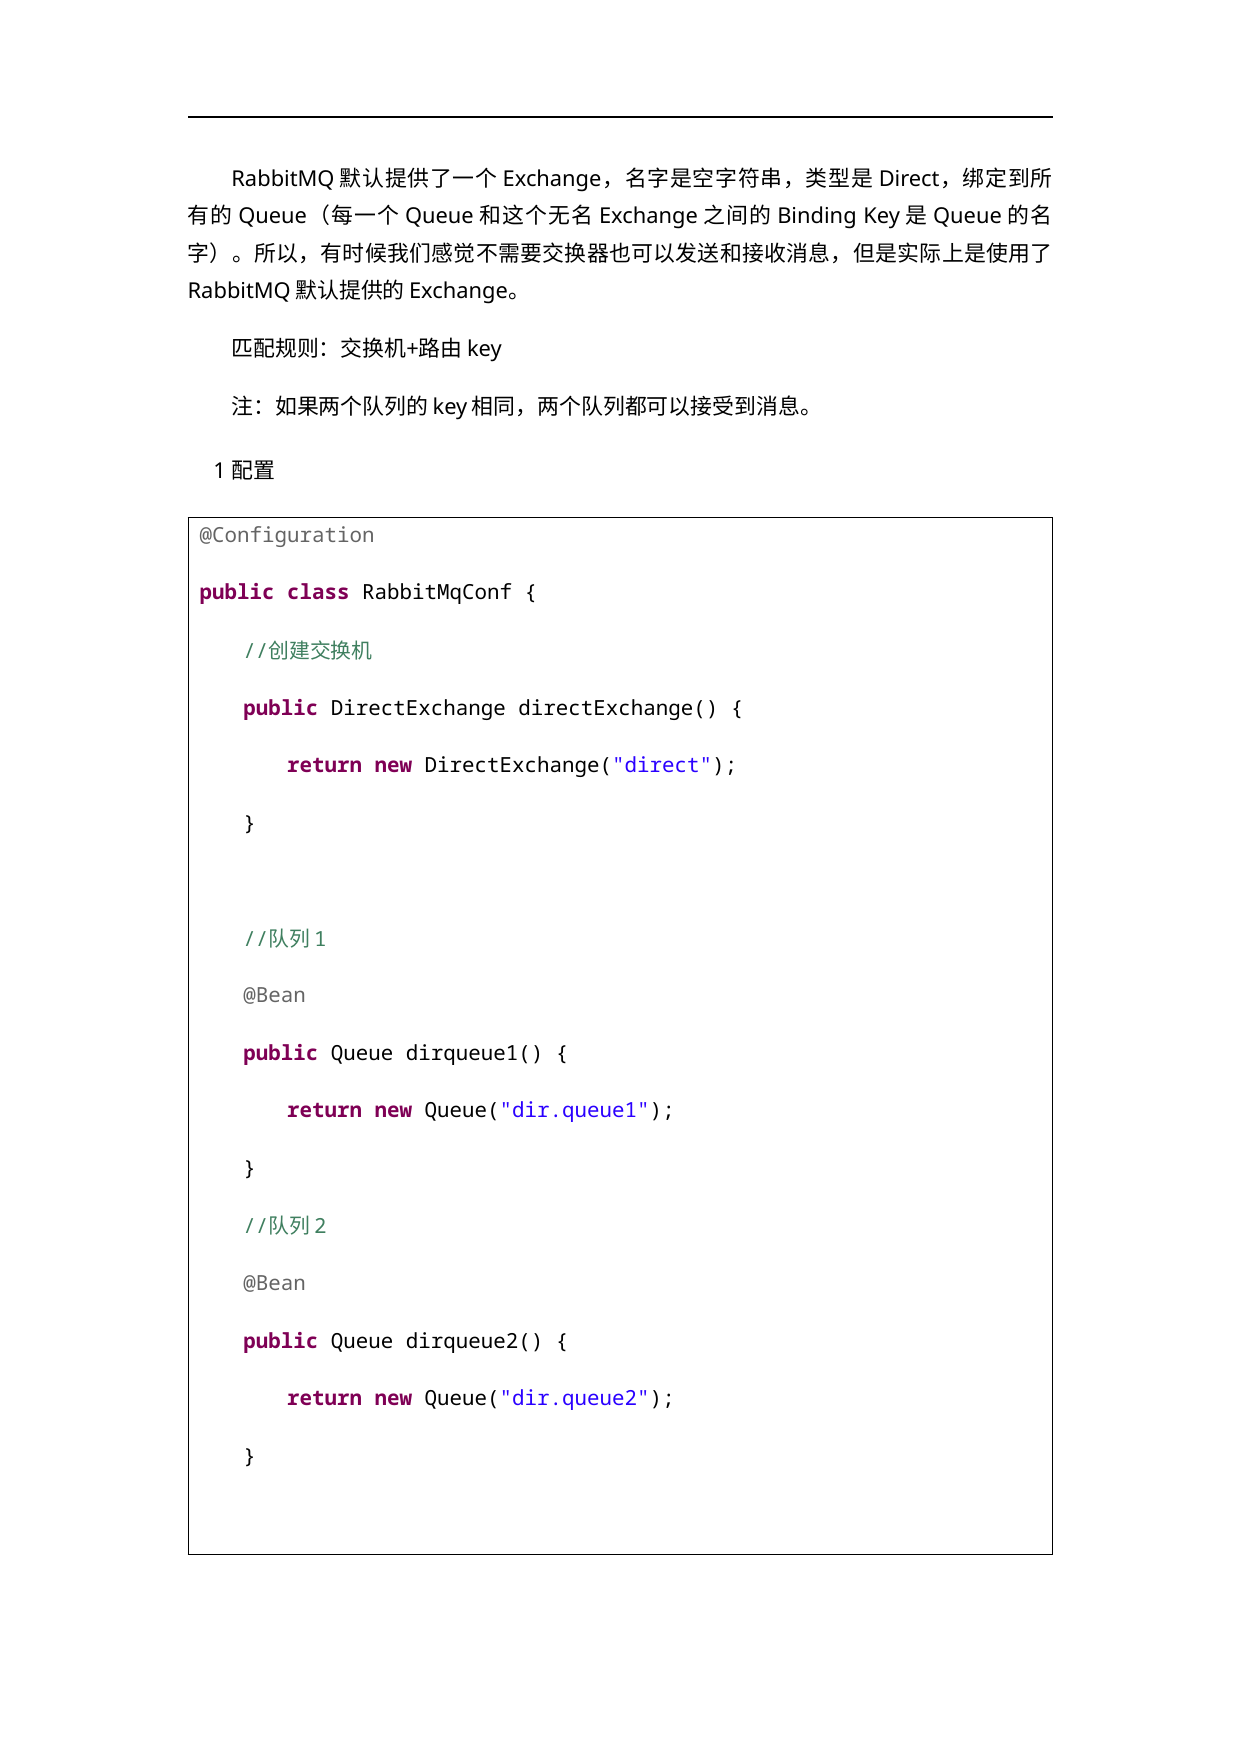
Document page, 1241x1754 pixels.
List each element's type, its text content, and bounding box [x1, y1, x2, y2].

text 注：如果两个队列的key相同，两个队列都可以接受到消息。 [187, 388, 1053, 421]
text 匹配规则：交换机+路由key [187, 330, 1053, 363]
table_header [189, 518, 1052, 1553]
subtitle 配置 [187, 453, 1053, 485]
text RabbitMQ默认提供了一个Exchange，名字是空字符串，类型是Direct，绑定到所有的Queue（每一个Queue和这个无名Exchange之间的Binding Key是Queue的名字）。所以，有时候我们感觉不需要交换器也可以发送和接收消息，但是实际上是使用了RabbitMQ默认提供的Exchange。 [187, 161, 1053, 305]
